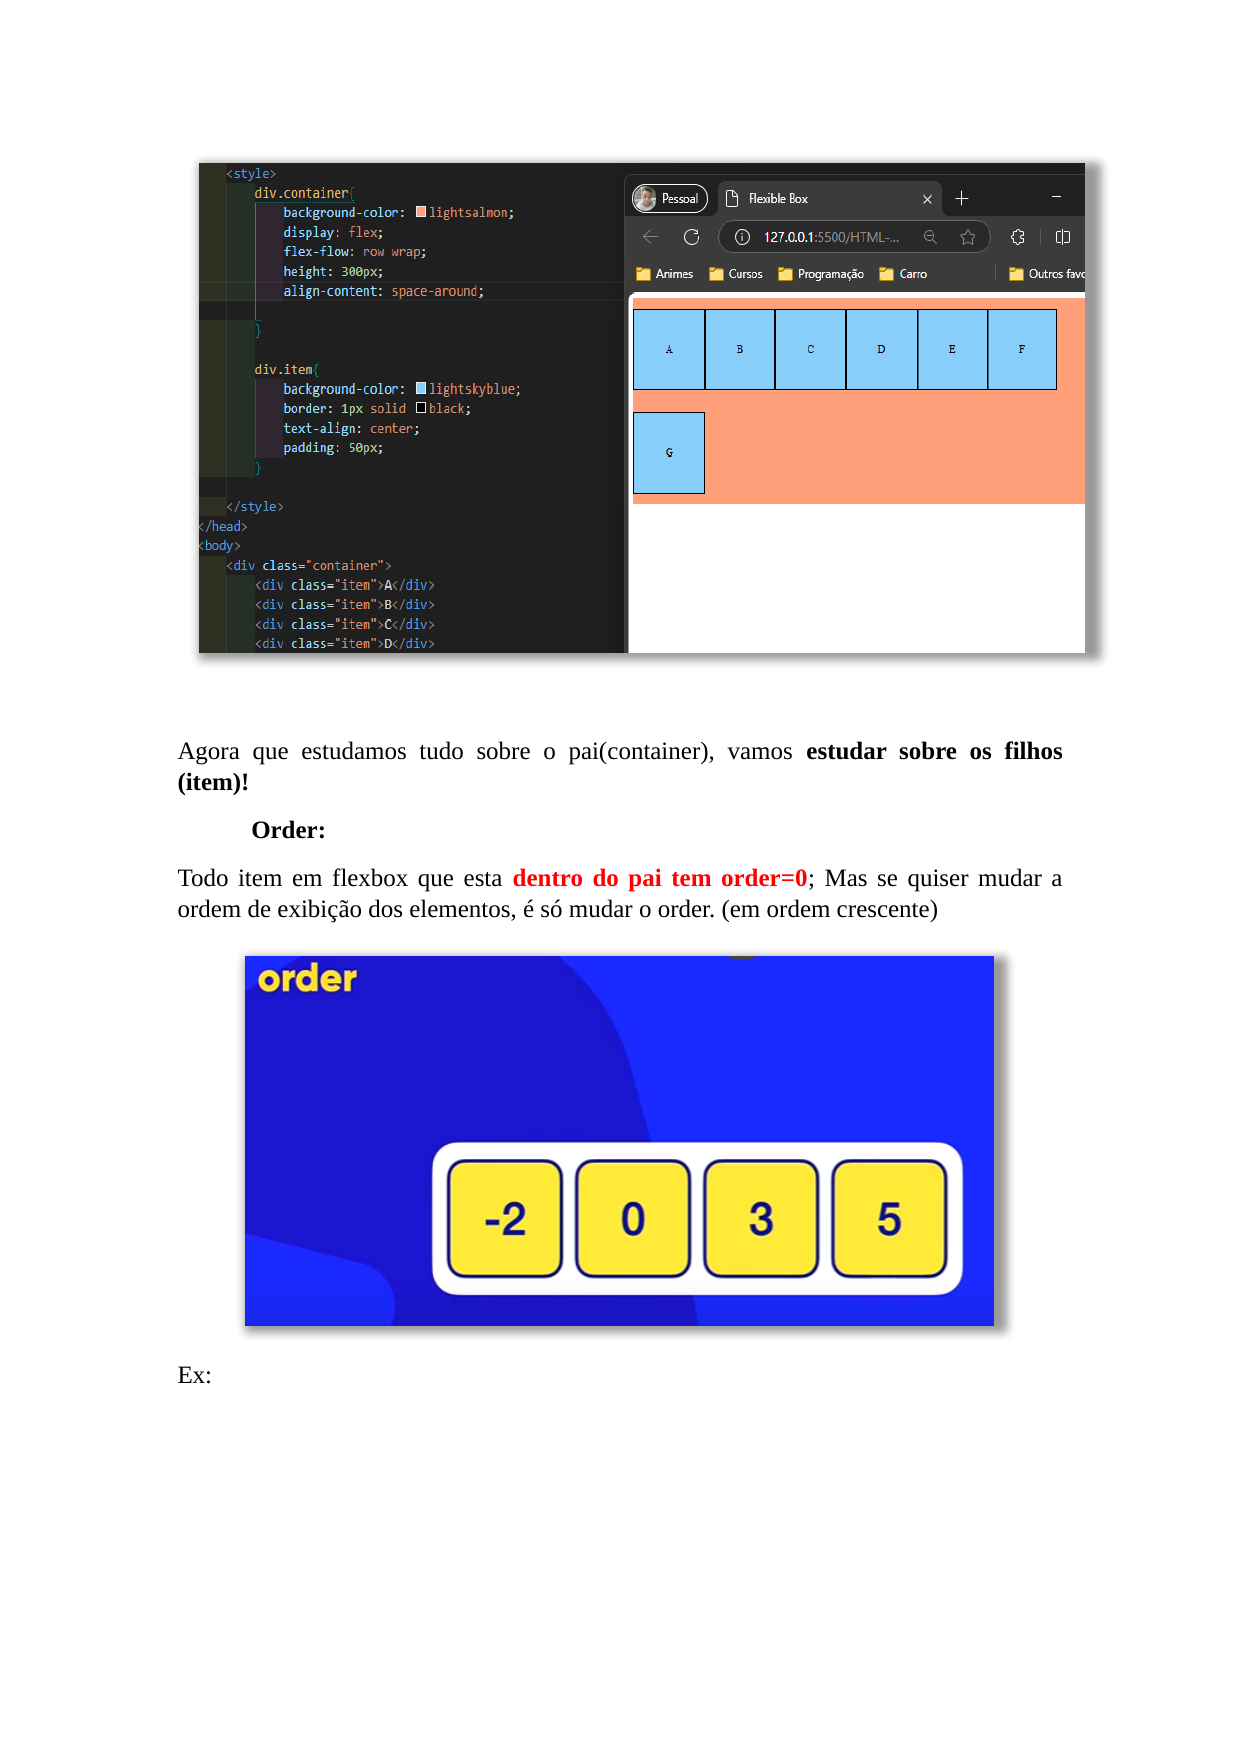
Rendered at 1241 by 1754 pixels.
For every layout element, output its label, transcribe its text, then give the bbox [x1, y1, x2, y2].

text Todo item em flexbox que esta dentro do pai tem order=0; Mas se quiser mudar a ordem de exibição dos elementos, é só mudar o order. (em ordem crescente) [177, 863, 1063, 922]
picture [199, 163, 1085, 653]
text Order: [177, 815, 1063, 844]
text Agora que estudamos tudo sobre o pai(container), vamos estudar sobre os filhos (item)! [177, 736, 1063, 796]
text Ex: [177, 1360, 1063, 1389]
picture [245, 956, 994, 1326]
